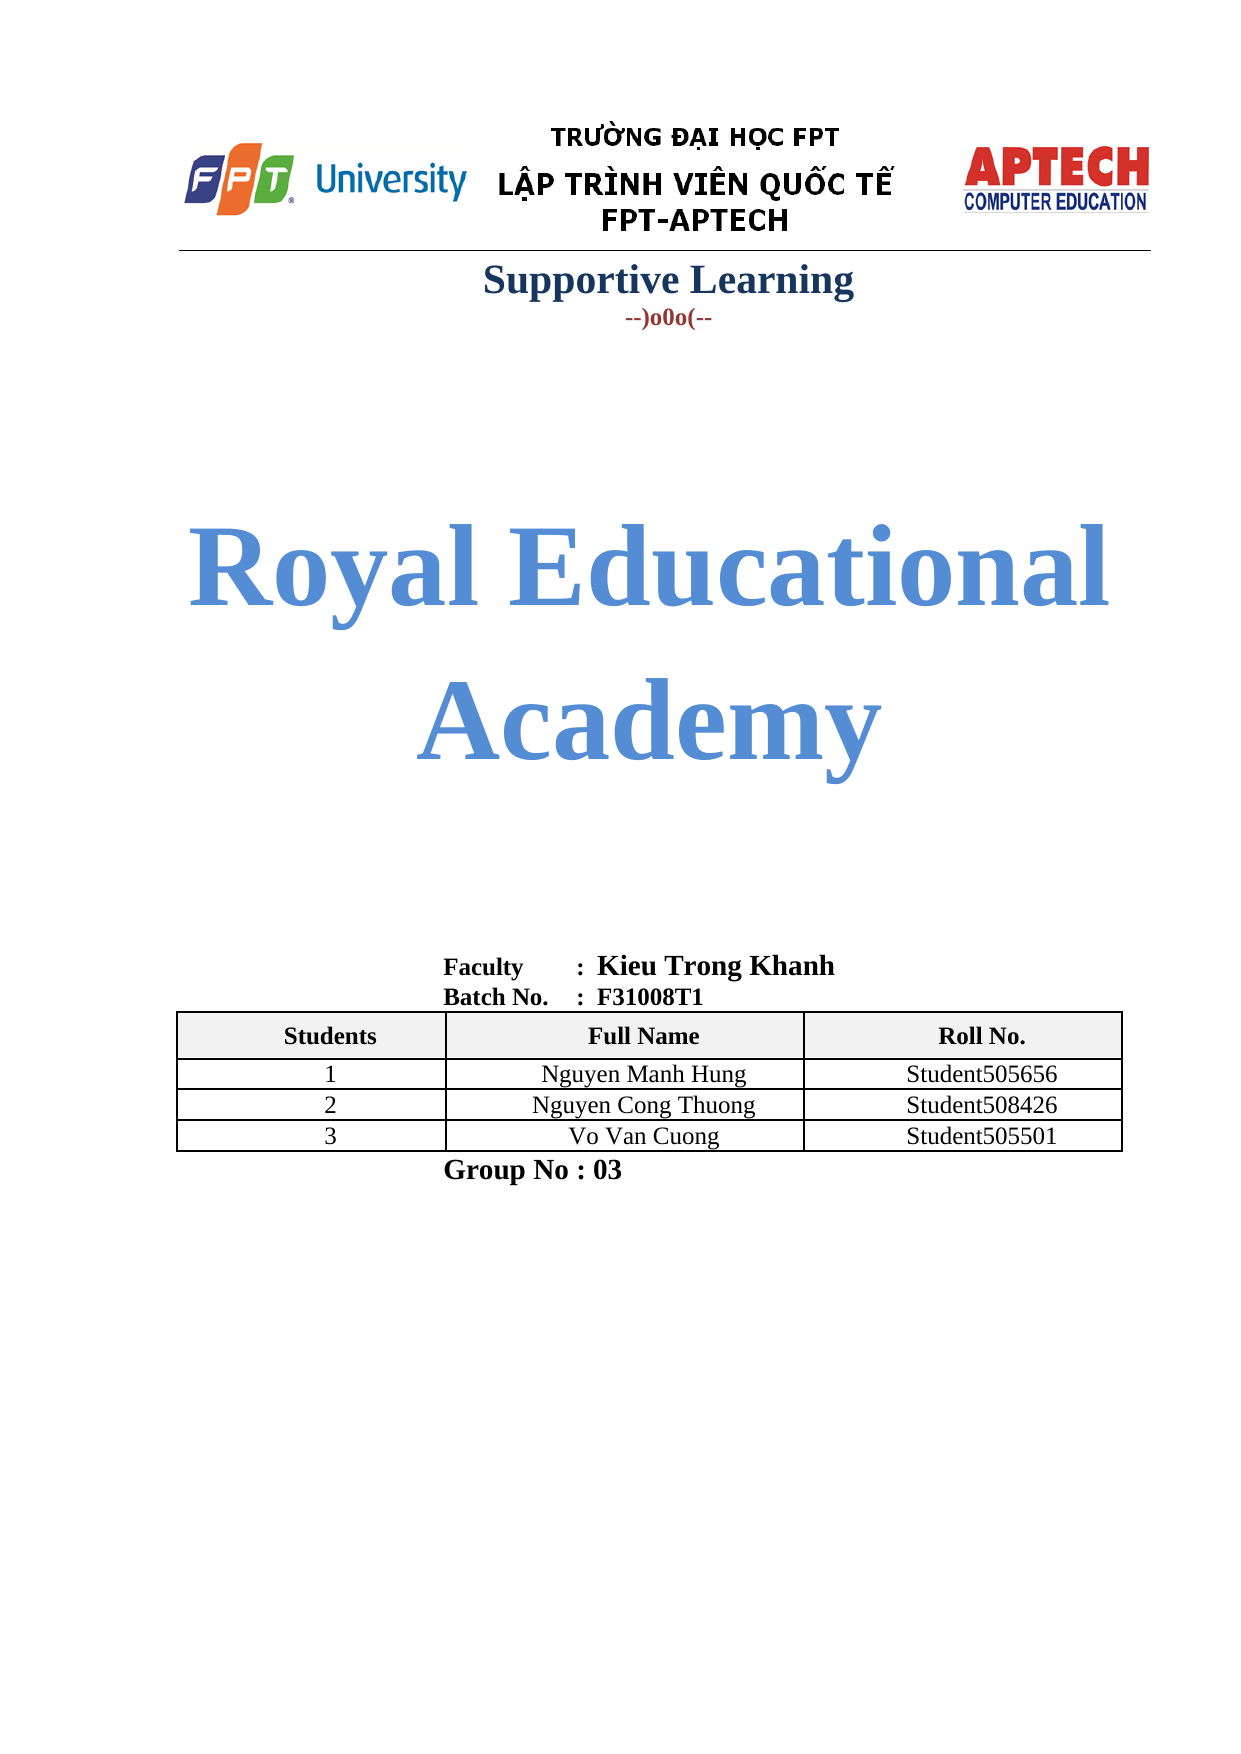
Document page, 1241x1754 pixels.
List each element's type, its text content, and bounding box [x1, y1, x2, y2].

table_cell 3 [178, 1121, 445, 1150]
text Royal Educational Academy [177, 496, 1122, 785]
text --)o0o(-- [215, 302, 1122, 331]
table_cell Student505501 [805, 1121, 1121, 1150]
table_cell Student508426 [805, 1090, 1121, 1119]
picture [177, 118, 1155, 255]
table_cell Nguyen Cong Thuong [447, 1090, 803, 1119]
table_cell Vo Van Cuong [447, 1121, 803, 1150]
table_header Roll No. [805, 1013, 1121, 1057]
text Group No : 03 [443, 1152, 1122, 1214]
text Faculty : Kieu Trong Khanh Batch No. : F31008T1 [443, 948, 1122, 1011]
table_cell 2 [178, 1090, 445, 1119]
table_cell 1 [178, 1060, 445, 1088]
table_header Students [178, 1013, 445, 1057]
table_cell Nguyen Manh Hung [447, 1060, 803, 1088]
table_cell Student505656 [805, 1060, 1121, 1088]
text Supportive Learning [215, 255, 1122, 302]
table_header Full Name [447, 1013, 803, 1057]
